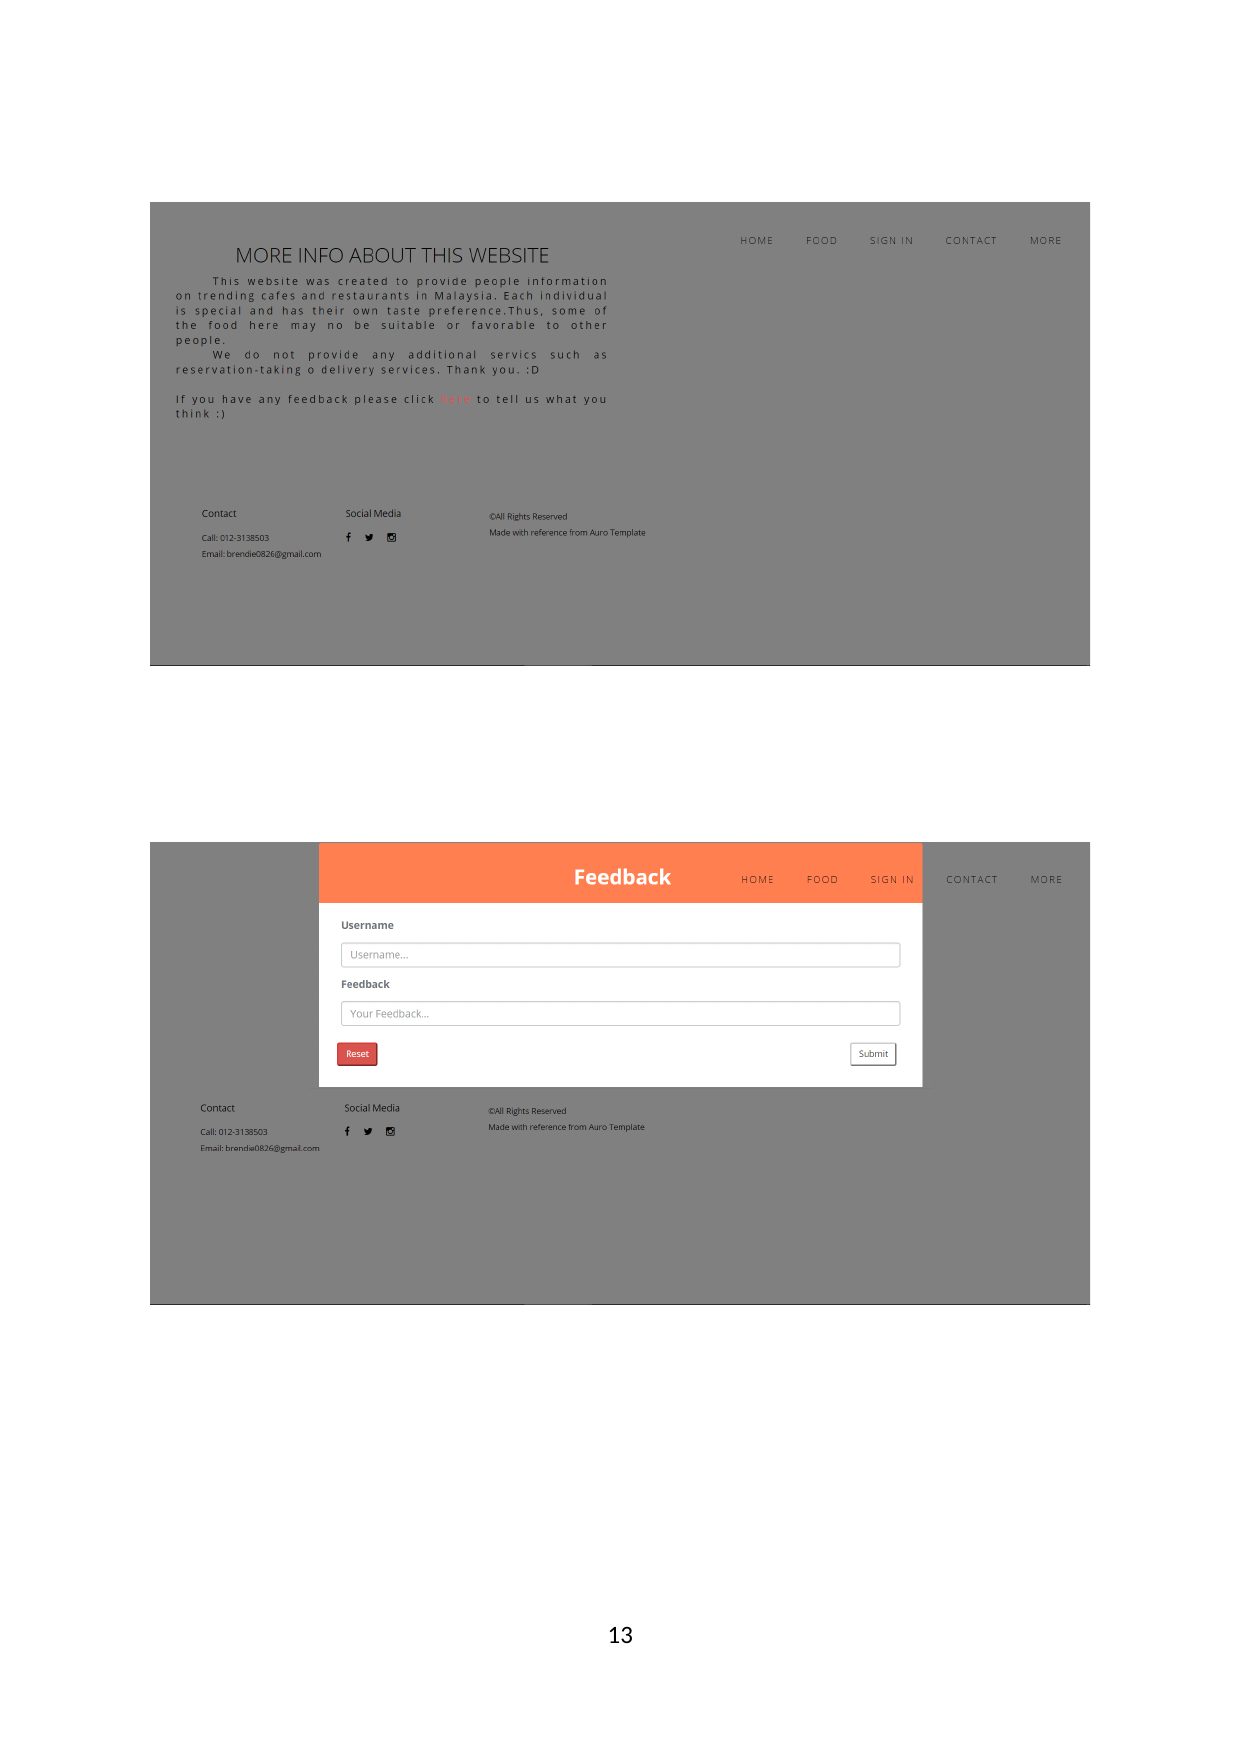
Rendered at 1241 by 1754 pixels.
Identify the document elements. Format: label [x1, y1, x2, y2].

picture [150, 202, 1091, 666]
picture [150, 842, 1091, 1305]
